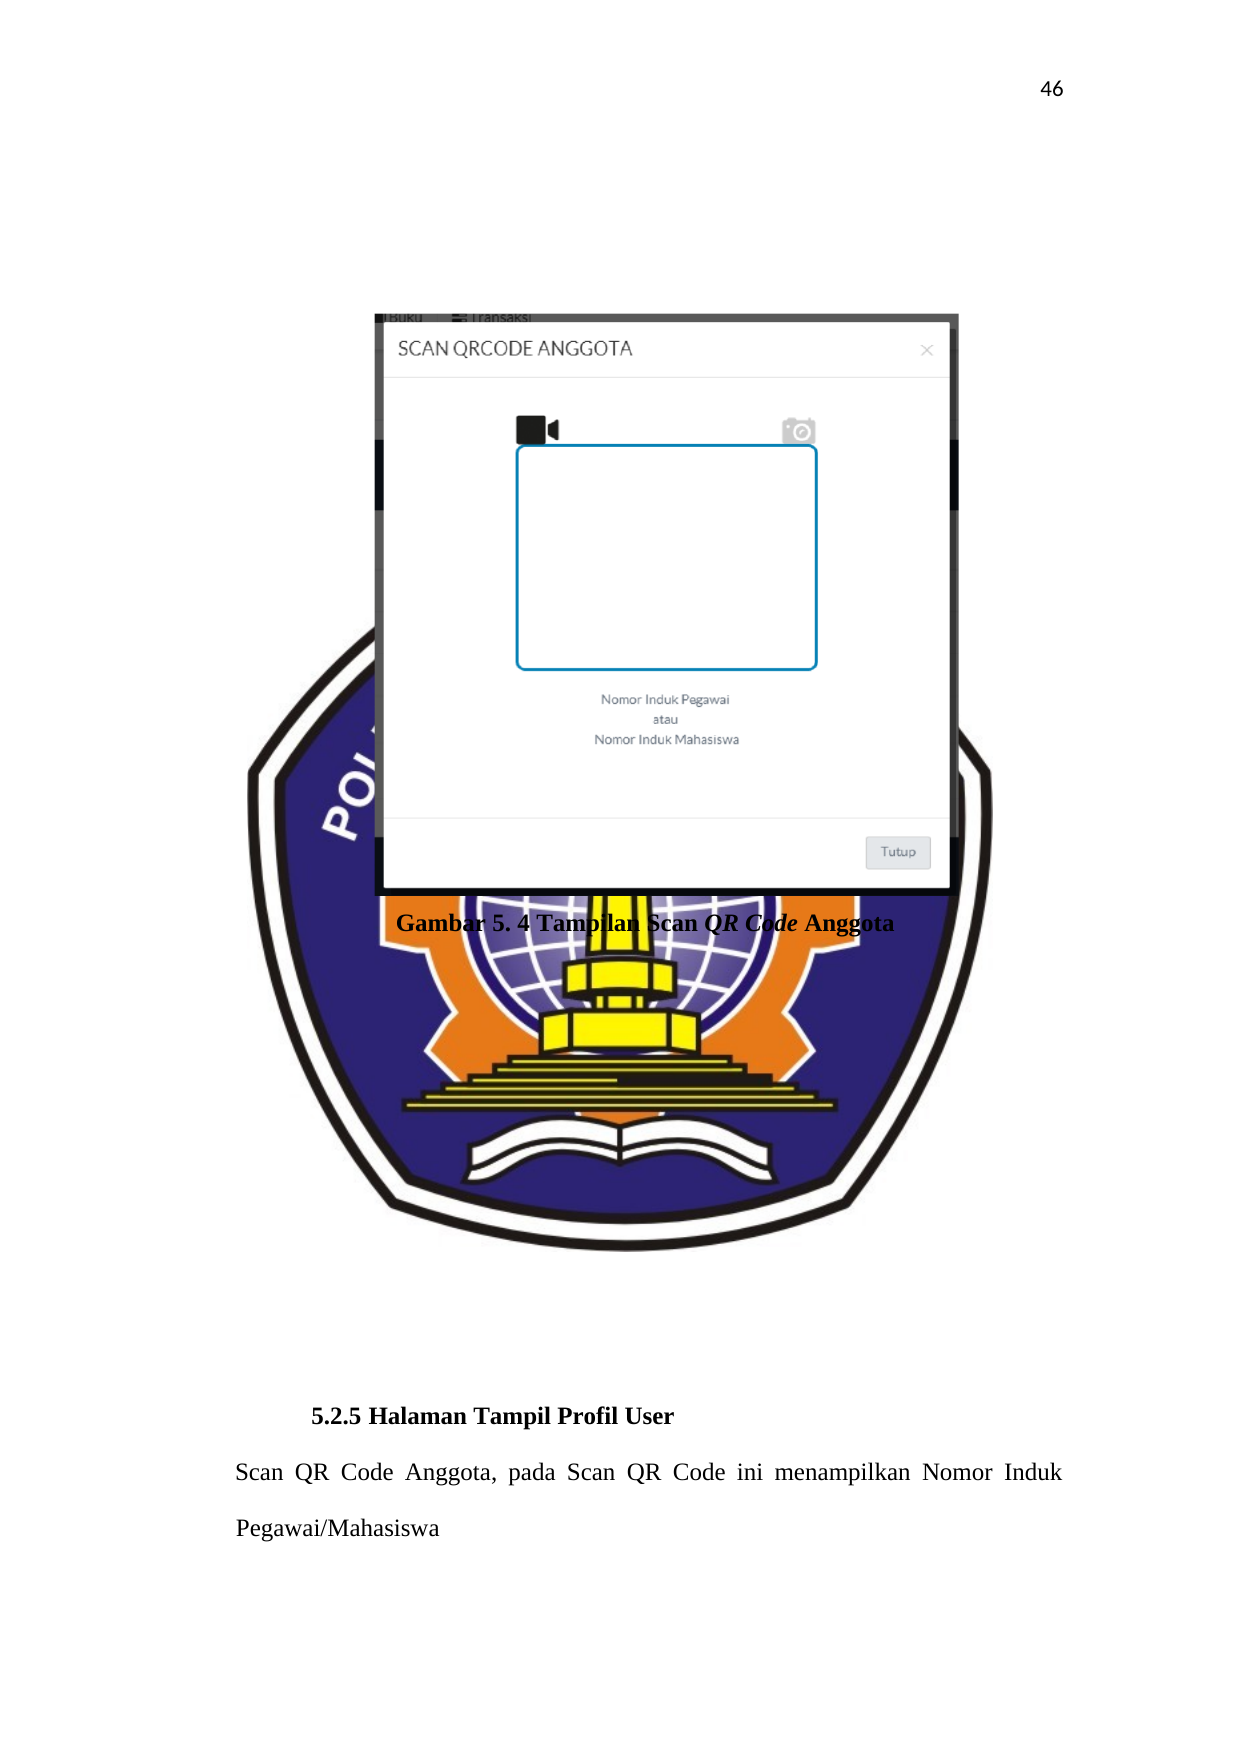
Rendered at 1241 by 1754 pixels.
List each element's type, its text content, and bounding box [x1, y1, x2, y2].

picture [247, 313, 993, 908]
text Scan QR Code Anggota, pada Scan QR Code ini menampilkan Nomor Induk Pegawai/Mahasiswa [235, 1457, 1063, 1542]
subtitle Gambar 5. 4 Tampilan Scan QR Code Anggota [238, 908, 1052, 937]
picture [247, 937, 993, 1252]
subtitle 5.2.5 Halaman Tampil Profil User [311, 1401, 1052, 1429]
